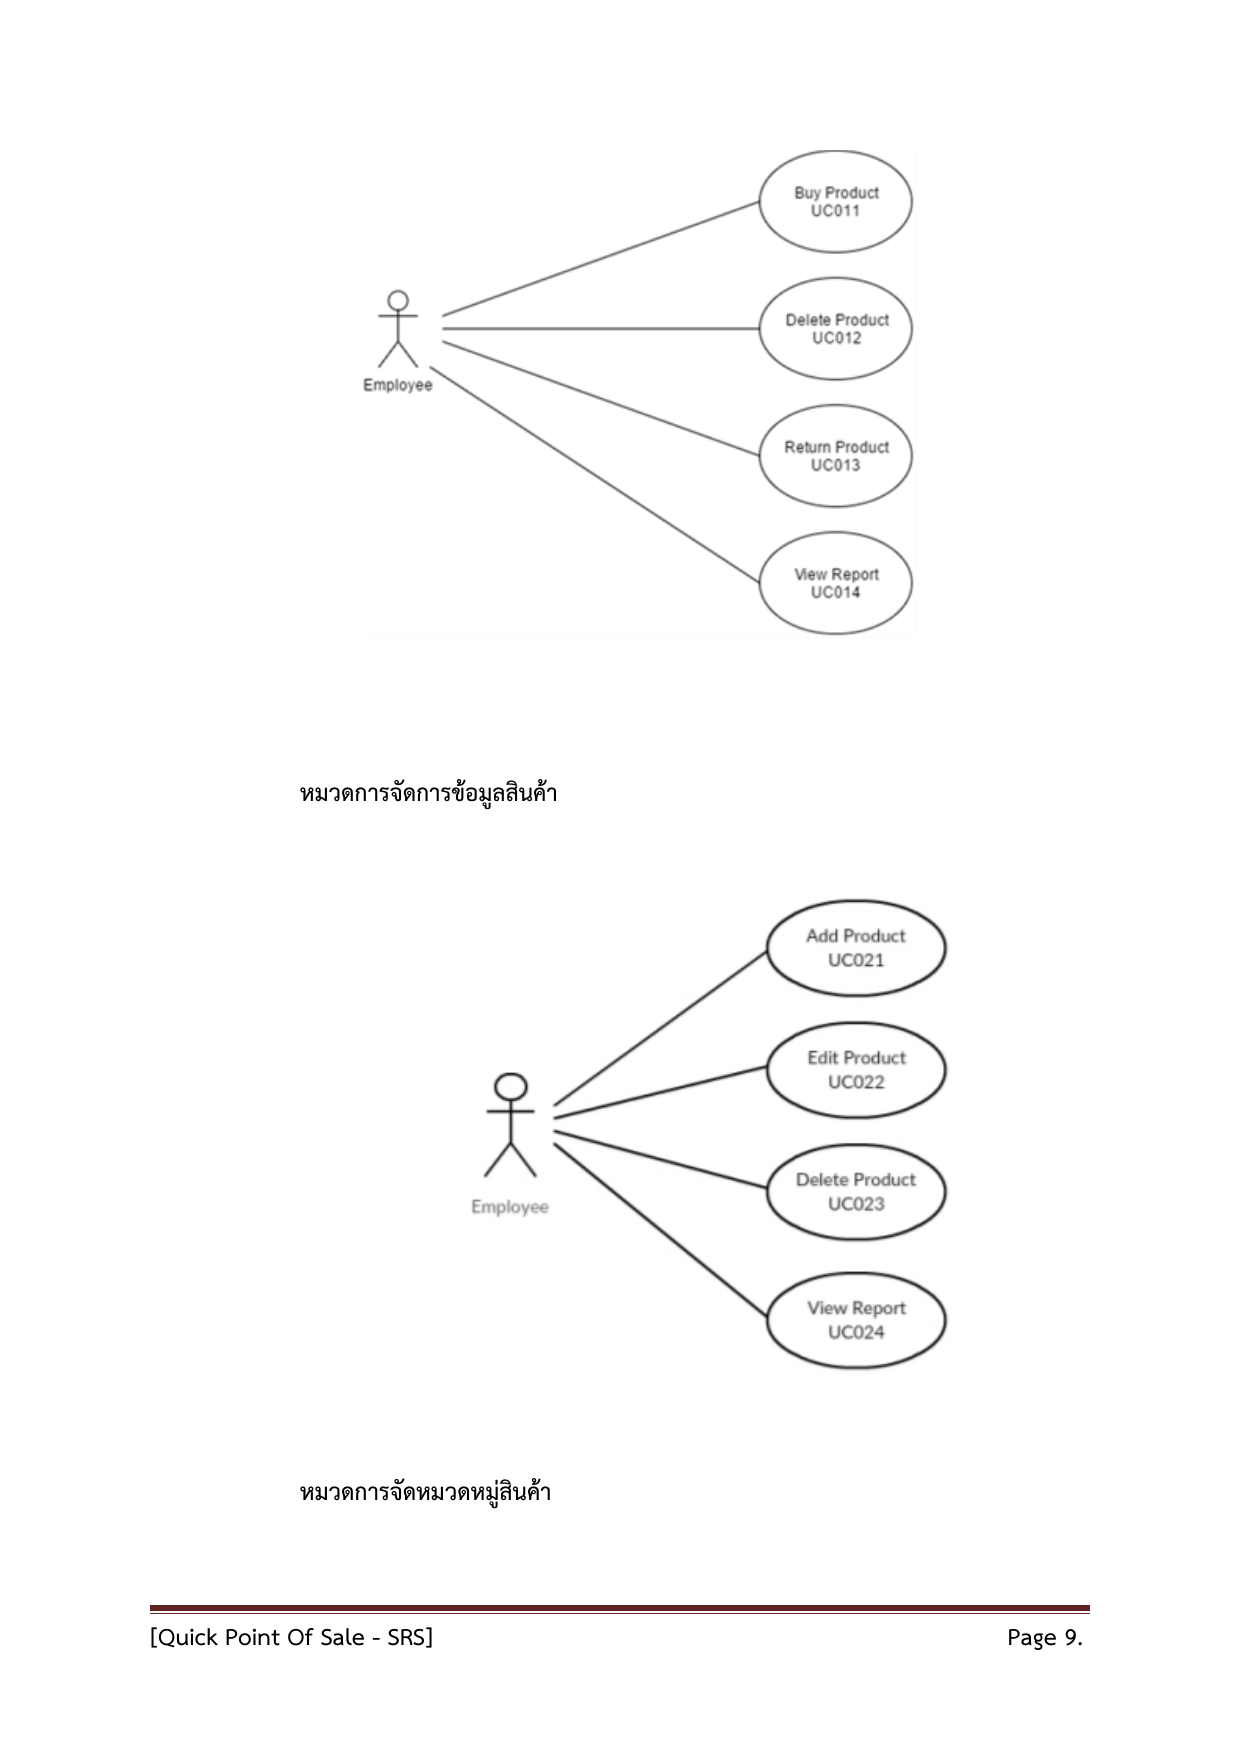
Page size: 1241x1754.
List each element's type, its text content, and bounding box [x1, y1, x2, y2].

picture [361, 150, 917, 639]
text หมวดการจัดหมวดหมู่สินค้า [225, 1471, 1090, 1515]
picture [440, 860, 950, 1427]
text หมวดการจัดการข้อมูลสินค้า [225, 772, 1090, 816]
